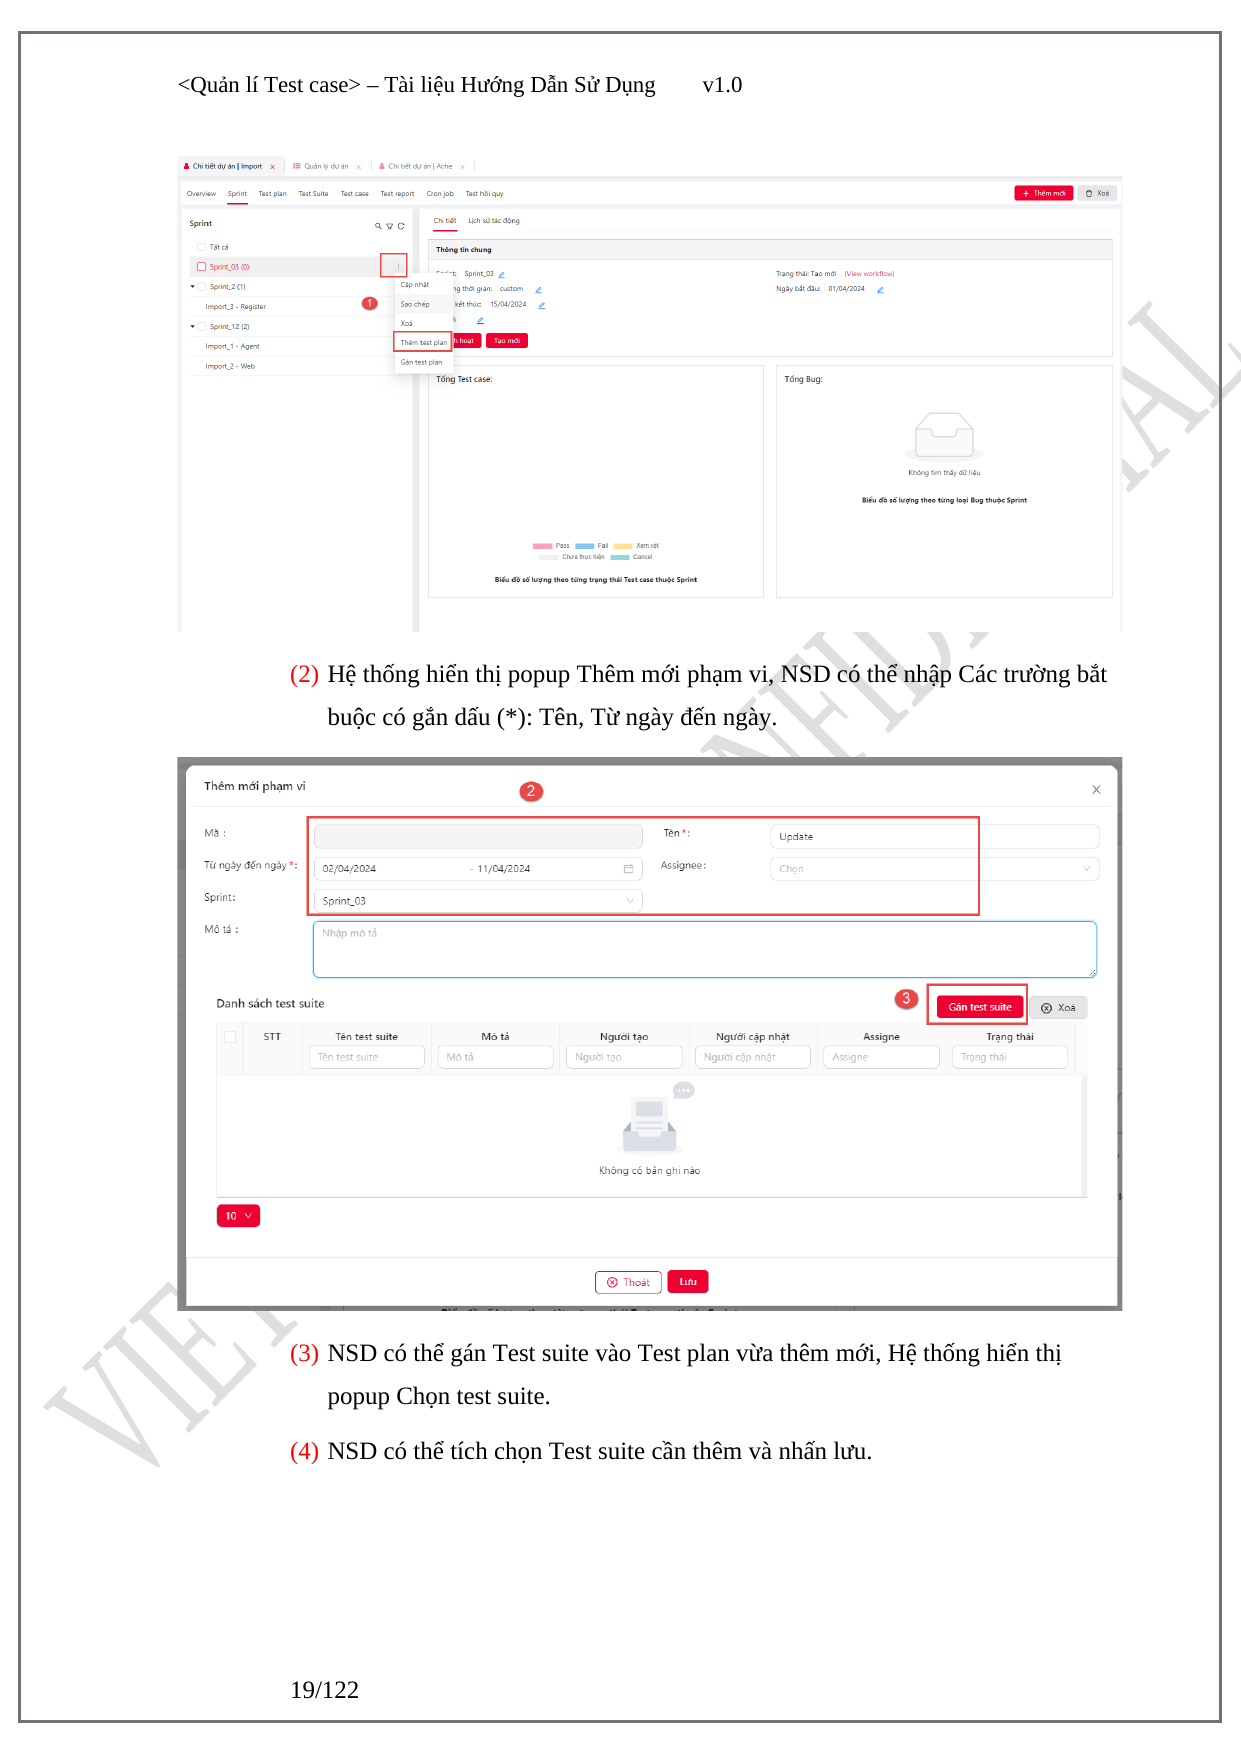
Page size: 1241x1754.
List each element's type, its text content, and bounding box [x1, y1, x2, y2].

list Hệ thống hiển thị popup Thêm mới phạm vi, NSD có thể nhập Các trường bắt buộc có gắn dấu (*): Tên, Từ ngày đến ngày. [290, 659, 1121, 731]
list NSD có thể gán Test suite vào Test plan vừa thêm mới, Hệ thống hiển thị popup Chọn test suite. [290, 1338, 1121, 1409]
picture [177, 156, 1123, 632]
list NSD có thể tích chọn Test suite cần thêm và nhấn lưu. [290, 1436, 1121, 1465]
picture [177, 757, 1123, 1311]
